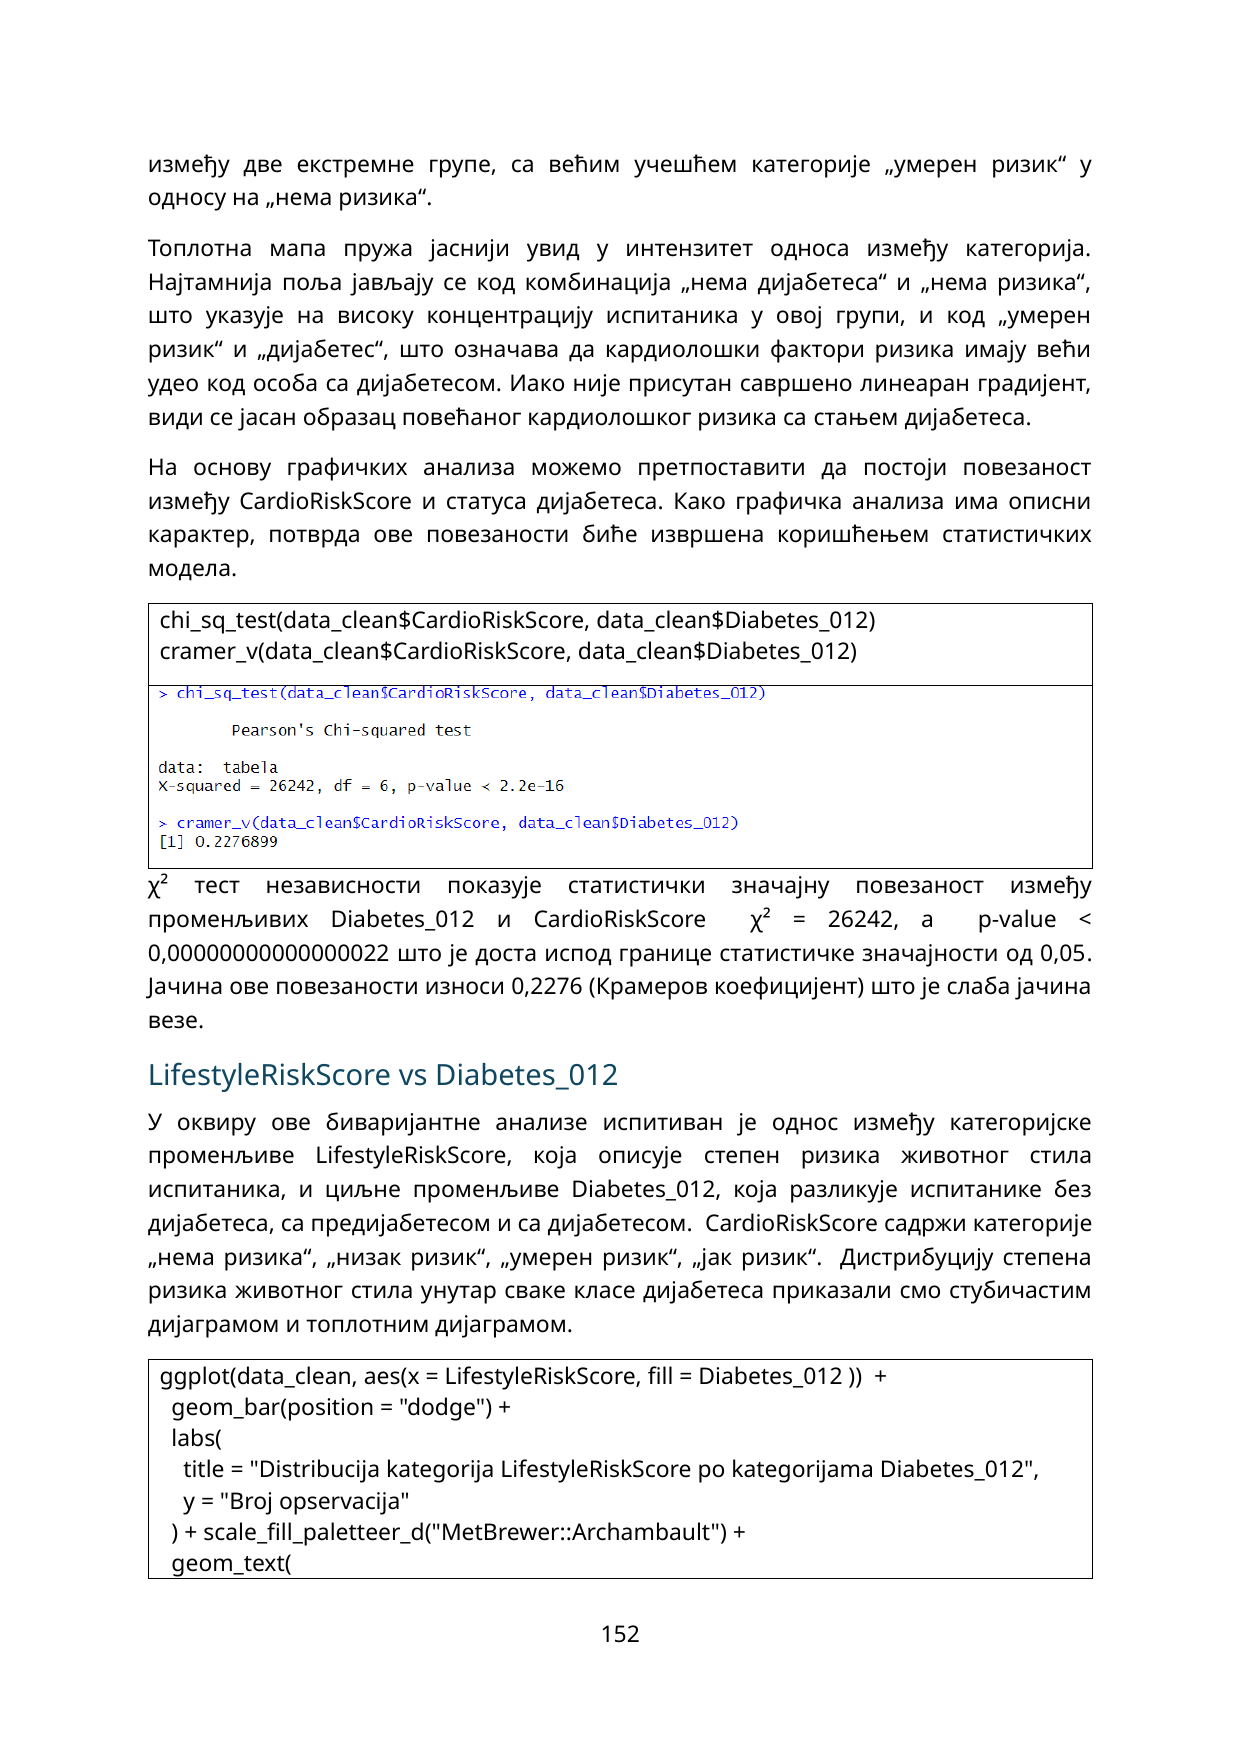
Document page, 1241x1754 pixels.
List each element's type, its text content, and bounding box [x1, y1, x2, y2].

text χ² тест независности показује статистички значајну повезаност између променљивих Diabetes_012 и CardioRiskScore χ² = 26242, a p-value < 0,00000000000000022 што је доста испод границе статистичке значајности од 0,05. Јачина ове повезаности износи 0,2276 (Крамеров коефицијент) што је слаба јачина везе. [148, 869, 1093, 1035]
table_cell [149, 686, 1092, 868]
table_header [149, 1360, 1092, 1578]
picture [159, 686, 773, 850]
text На основу графичких анализа можемо претпоставити да постоји повезаност између CardioRiskScore и статуса дијабетеса. Како графичка анализа има описни карактер, потврда ове повезаности биће извршена коришћењем статистичких модела. [148, 451, 1093, 583]
text У оквиру ове биваријантне анализе испитиван је однос између категоријске променљиве LifestyleRiskScore, која описује степен ризика животног стила испитаника, и циљне променљиве Diabetes_012, која разликује испитанике без дијабетеса, са предијабетесом и са дијабетесом. CardioRiskScore садржи категорије „нема ризика“, „низак ризик“, „умерен ризик“, „јак ризик“. Дистрибуцију степена ризика животног стила унутар сваке класе дијабетеса приказали смо стубичастим дијаграмом и топлотним дијаграмом. [148, 1106, 1093, 1339]
subtitle LifestyleRiskScore vs Diabetes_012 [148, 1054, 1093, 1094]
text Топлотна мапа пружа јаснији увид у интензитет односа између категорија. Најтамнија поља јављају се код комбинација „нема дијабетеса“ и „нема ризика“, што указује на високу концентрацију испитаника у овој групи, и код „умерен ризик“ и „дијабетес“, што означава да кардиолошки фактори ризика имају већи удео код особа са дијабетесом. Иако није присутан савршено линеаран градијент, види се јасан образац повећаног кардиолошког ризика са стањем дијабетеса. [148, 232, 1093, 432]
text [148, 148, 1093, 213]
table_header chi_sq_test(data_clean$CardioRiskScore, data_clean$Diabetes_012) cramer_v(data_clean$CardioRiskScore, data_clean$Diabetes_012) [149, 604, 1092, 685]
